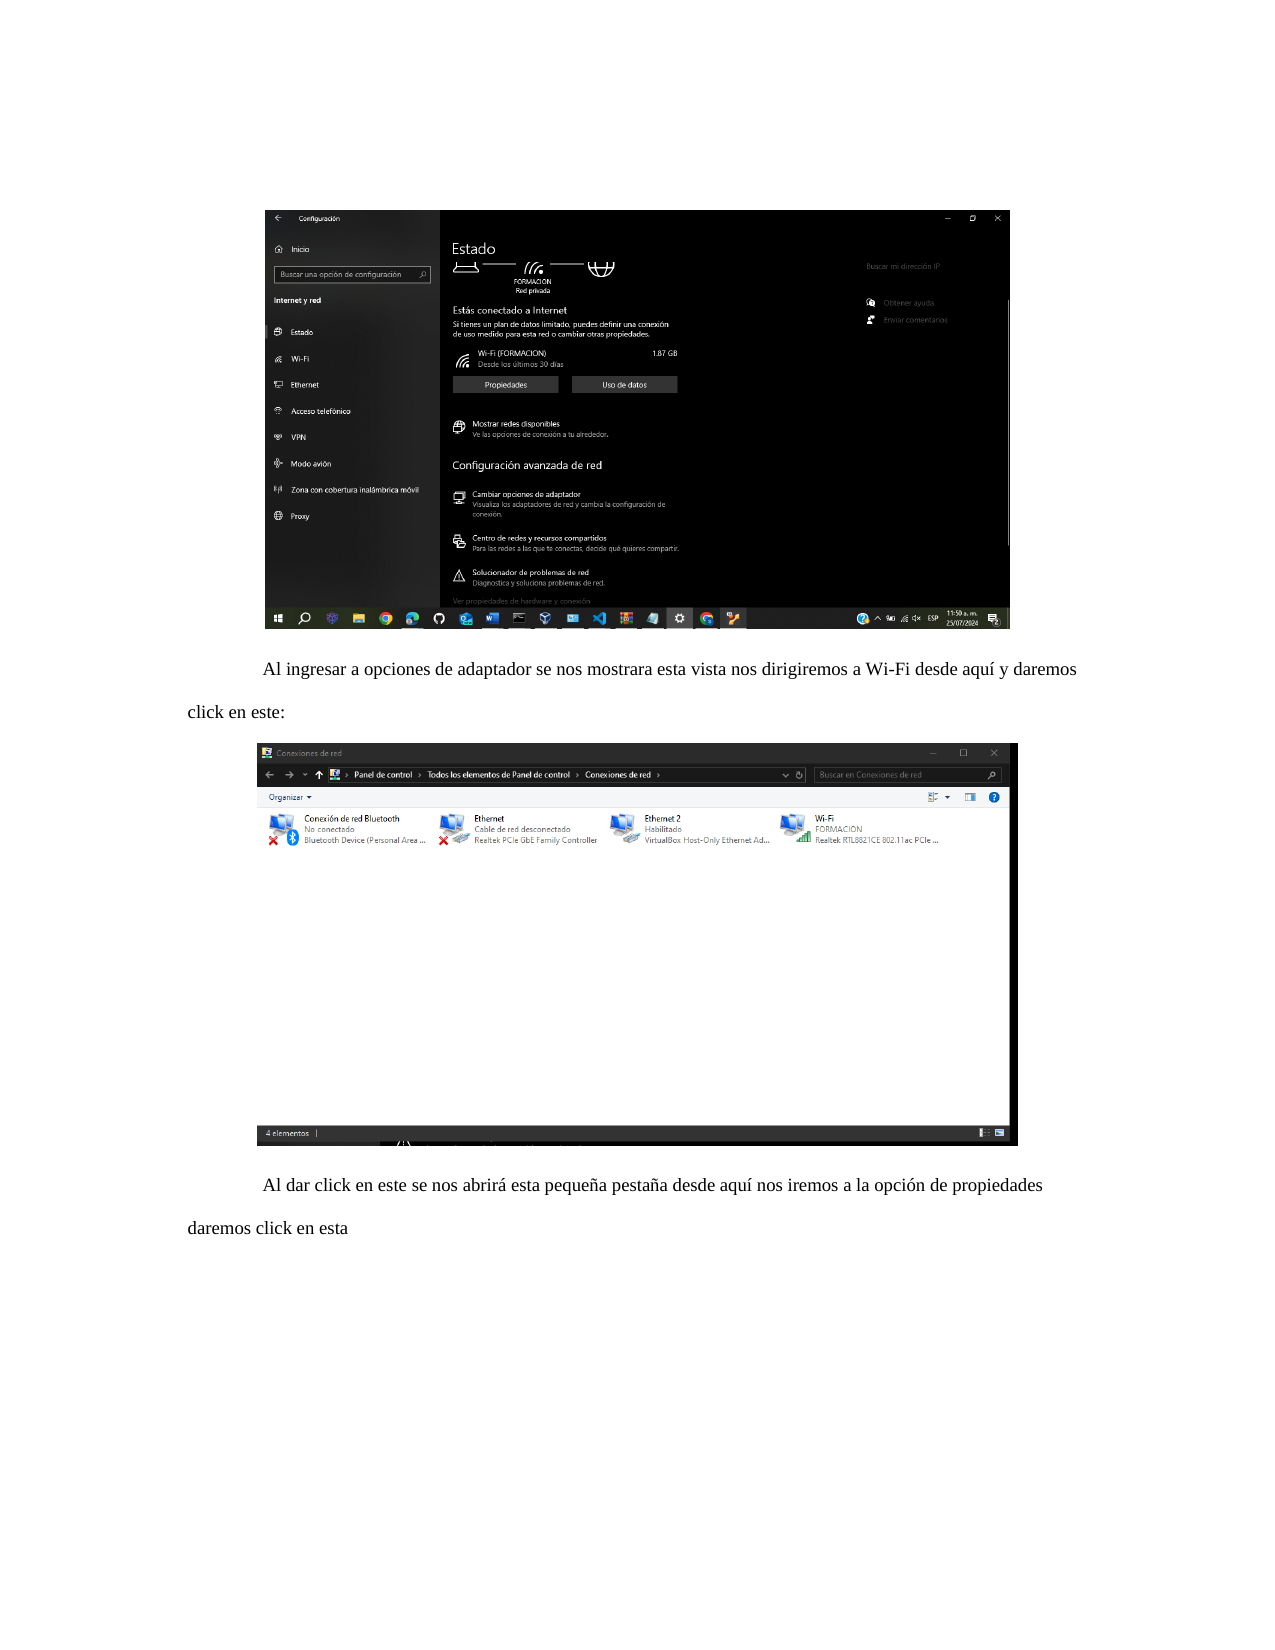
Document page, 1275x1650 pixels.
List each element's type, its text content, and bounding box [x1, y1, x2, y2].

picture [257, 743, 1018, 1146]
text Al ingresar a opciones de adaptador se nos mostrara esta vista nos dirigiremos a Wi-Fi desde aquí y daremos click en este: [187, 658, 1087, 722]
text Al dar click en este se nos abrirá esta pequeña pestaña desde aquí nos iremos a la opción de propiedades daremos click en esta [187, 1174, 1087, 1239]
picture [265, 210, 1010, 629]
